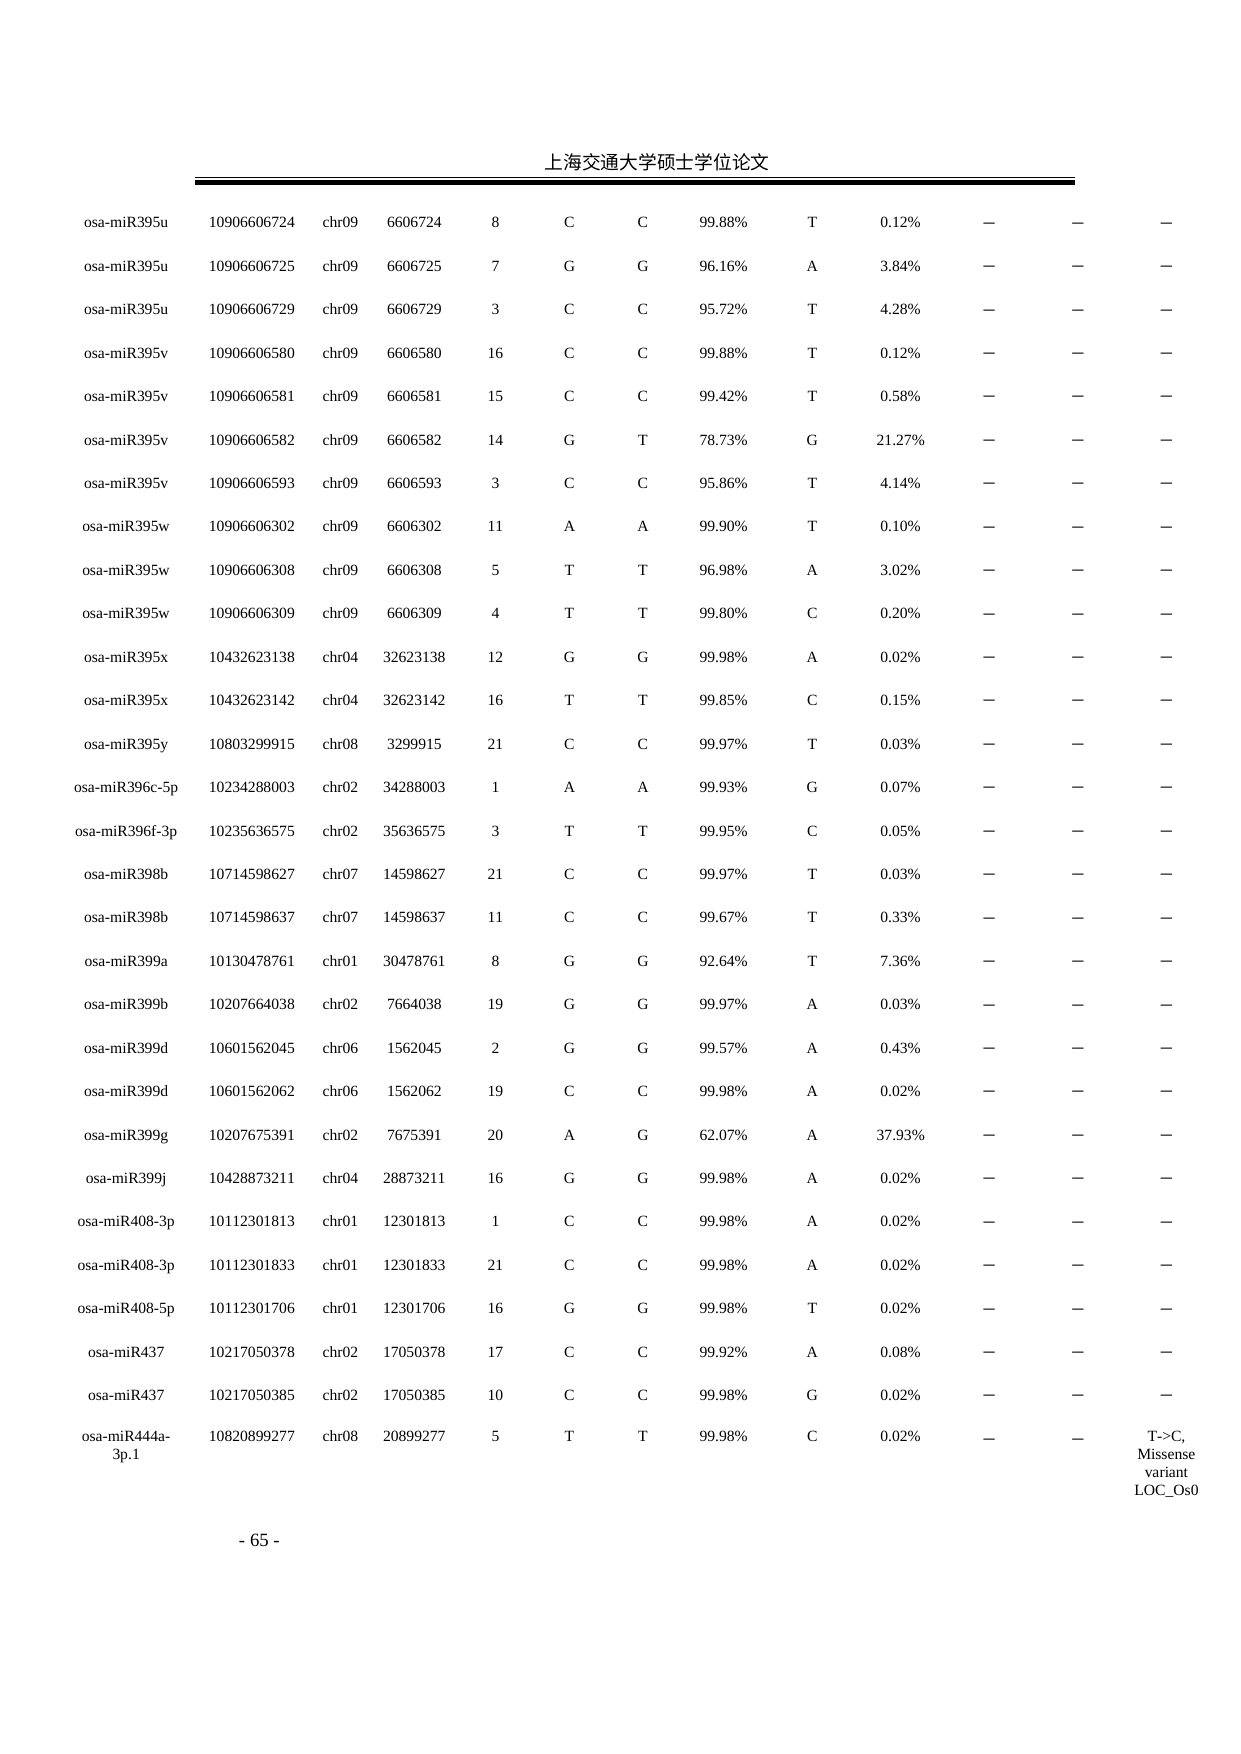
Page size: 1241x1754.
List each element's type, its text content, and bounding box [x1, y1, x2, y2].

table_cell － [1033, 211, 1122, 254]
table_cell － [1122, 211, 1210, 254]
table_cell osa-miR395w [59, 602, 192, 645]
table_cell 6606729 [370, 298, 458, 341]
table_cell chr09 [311, 559, 370, 602]
table_cell 99.42% [679, 385, 768, 428]
table_cell 78.73% [679, 428, 768, 472]
table_cell 6606580 [370, 341, 458, 385]
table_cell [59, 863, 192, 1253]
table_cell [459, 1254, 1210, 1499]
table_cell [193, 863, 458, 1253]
table_cell chr09 [311, 298, 370, 341]
table_cell osa-miR395v [59, 472, 192, 515]
table_cell － [1122, 428, 1210, 472]
table_cell － [945, 602, 1033, 645]
table_cell 10432623142 [193, 689, 311, 732]
table_cell － [945, 385, 1033, 428]
table_cell C [532, 211, 606, 254]
table_cell chr09 [311, 254, 370, 298]
table_cell － [1122, 559, 1210, 602]
table_cell T [532, 689, 606, 732]
table_cell T [768, 298, 856, 341]
table_cell chr09 [311, 211, 370, 254]
table_cell － [945, 732, 1033, 776]
table_cell － [945, 472, 1033, 515]
table_cell T [768, 341, 856, 385]
table_cell 10906606581 [193, 385, 311, 428]
table_cell A [606, 515, 679, 558]
table_cell 6606724 [370, 211, 458, 254]
table_cell 10906606308 [193, 559, 311, 602]
table_cell 99.97% [679, 732, 768, 776]
table_cell T [532, 559, 606, 602]
table_cell C [532, 341, 606, 385]
table_cell － [1033, 559, 1122, 602]
table_cell － [1033, 602, 1122, 645]
table_cell 6606309 [370, 602, 458, 645]
table_cell 99.98% [679, 645, 768, 689]
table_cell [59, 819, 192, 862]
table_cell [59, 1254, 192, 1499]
table_cell 10906606302 [193, 515, 311, 558]
table_cell 95.72% [679, 298, 768, 341]
table_cell chr09 [311, 602, 370, 645]
table_cell osa-miR395v [59, 428, 192, 472]
table_cell G [606, 254, 679, 298]
table_cell － [1033, 645, 1122, 689]
table_cell 10432623138 [193, 645, 311, 689]
table_cell osa-miR395u [59, 211, 192, 254]
table_cell C [768, 602, 856, 645]
table_cell 0.58% [856, 385, 945, 428]
table_cell chr04 [311, 645, 370, 689]
table_cell T [768, 385, 856, 428]
table_cell G [606, 645, 679, 689]
table_cell chr09 [311, 385, 370, 428]
table_cell C [606, 385, 679, 428]
table_cell 10906606725 [193, 254, 311, 298]
table_cell － [1033, 689, 1122, 732]
table_cell 3 [459, 472, 532, 515]
table_cell － [1033, 515, 1122, 558]
table_cell 3.84% [856, 254, 945, 298]
table_cell － [1122, 472, 1210, 515]
table_cell 6606593 [370, 472, 458, 515]
table_cell 6606302 [370, 515, 458, 558]
table_cell osa-miR395w [59, 515, 192, 558]
table_cell osa-miR395v [59, 385, 192, 428]
table_cell C [606, 472, 679, 515]
table_cell osa-miR395u [59, 254, 192, 298]
table_cell 21.27% [856, 428, 945, 472]
table_cell C [532, 472, 606, 515]
table_cell A [532, 515, 606, 558]
table_cell A [768, 559, 856, 602]
table_cell 21 [459, 732, 532, 776]
table_cell T [532, 602, 606, 645]
table_cell A [768, 645, 856, 689]
table_cell 7 [459, 254, 532, 298]
table_cell osa-miR395u [59, 298, 192, 341]
table_cell osa-miR395x [59, 689, 192, 732]
table_cell 99.80% [679, 602, 768, 645]
table_cell 8 [459, 211, 532, 254]
table_cell － [1033, 298, 1122, 341]
table_cell 4.14% [856, 472, 945, 515]
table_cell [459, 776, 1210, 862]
table_cell － [1122, 341, 1210, 385]
table_cell T [768, 472, 856, 515]
table_cell osa-miR395w [59, 559, 192, 602]
table_cell osa-miR395y [59, 732, 192, 776]
table_cell 6606725 [370, 254, 458, 298]
table_cell osa-miR395v [59, 341, 192, 385]
table_cell 96.16% [679, 254, 768, 298]
table_cell － [1122, 298, 1210, 341]
table_cell － [1033, 254, 1122, 298]
table_cell chr09 [311, 472, 370, 515]
table_cell － [1033, 428, 1122, 472]
table_cell － [945, 515, 1033, 558]
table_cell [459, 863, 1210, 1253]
table_cell 99.88% [679, 341, 768, 385]
table_cell － [1122, 689, 1210, 732]
table_cell － [945, 428, 1033, 472]
table_cell 0.02% [856, 645, 945, 689]
table_cell osa-miR396c-5p [59, 776, 192, 819]
table_cell 10906606582 [193, 428, 311, 472]
table_cell － [1033, 472, 1122, 515]
table_cell － [945, 254, 1033, 298]
table_cell G [768, 428, 856, 472]
table_cell A [768, 254, 856, 298]
table_cell 16 [459, 689, 532, 732]
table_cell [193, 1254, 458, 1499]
table_cell C [606, 211, 679, 254]
table_cell T [606, 602, 679, 645]
table_cell 0.12% [856, 341, 945, 385]
table_cell G [532, 645, 606, 689]
table_cell － [945, 689, 1033, 732]
table_cell C [532, 298, 606, 341]
table_cell T [606, 689, 679, 732]
table_cell 16 [459, 341, 532, 385]
table_cell 3299915 [370, 732, 458, 776]
table_cell 6606581 [370, 385, 458, 428]
table_cell 10906606309 [193, 602, 311, 645]
table_cell chr02 [311, 776, 370, 819]
table_cell 4 [459, 602, 532, 645]
table_cell 96.98% [679, 559, 768, 602]
table_cell － [1122, 254, 1210, 298]
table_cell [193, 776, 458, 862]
table_cell 5 [459, 559, 532, 602]
table_cell G [532, 254, 606, 298]
table_cell － [1033, 732, 1122, 776]
table_cell 3 [459, 298, 532, 341]
table_cell 6606582 [370, 428, 458, 472]
table_cell 3.02% [856, 559, 945, 602]
table_cell 99.90% [679, 515, 768, 558]
table_cell C [606, 341, 679, 385]
table_cell 32623142 [370, 689, 458, 732]
table_cell 99.85% [679, 689, 768, 732]
table_cell － [1122, 732, 1210, 776]
table_cell 95.86% [679, 472, 768, 515]
table_cell 0.12% [856, 211, 945, 254]
table_cell T [606, 428, 679, 472]
table_cell T [768, 515, 856, 558]
table_cell C [768, 689, 856, 732]
table_cell － [945, 298, 1033, 341]
table_cell G [532, 428, 606, 472]
table_cell chr09 [311, 515, 370, 558]
table_cell C [532, 732, 606, 776]
table_cell － [945, 211, 1033, 254]
table_cell － [1122, 645, 1210, 689]
table_cell 10906606593 [193, 472, 311, 515]
table_cell 10906606724 [193, 211, 311, 254]
table_cell － [1033, 385, 1122, 428]
table_cell 0.10% [856, 515, 945, 558]
table_cell 10803299915 [193, 732, 311, 776]
table_cell 0.15% [856, 689, 945, 732]
table_cell － [1122, 385, 1210, 428]
table_cell T [768, 211, 856, 254]
table_cell 32623138 [370, 645, 458, 689]
table_cell 15 [459, 385, 532, 428]
table_cell C [532, 385, 606, 428]
table_cell chr09 [311, 428, 370, 472]
table_cell － [1122, 515, 1210, 558]
table_cell osa-miR395x [59, 645, 192, 689]
table_cell C [606, 298, 679, 341]
table_cell 0.20% [856, 602, 945, 645]
table_cell C [606, 732, 679, 776]
table_cell chr08 [311, 732, 370, 776]
table_cell － [1122, 602, 1210, 645]
table_cell 12 [459, 645, 532, 689]
table_cell chr04 [311, 689, 370, 732]
table_cell 14 [459, 428, 532, 472]
table_cell 10906606729 [193, 298, 311, 341]
table_cell － [945, 559, 1033, 602]
table_cell T [768, 732, 856, 776]
table_cell T [606, 559, 679, 602]
table_cell 99.88% [679, 211, 768, 254]
table_cell 0.03% [856, 732, 945, 776]
table_cell 10906606580 [193, 341, 311, 385]
table_cell chr09 [311, 341, 370, 385]
table_cell － [945, 645, 1033, 689]
table_cell － [1033, 341, 1122, 385]
table_cell 10234288003 [193, 776, 311, 819]
table_cell － [945, 341, 1033, 385]
table_cell 11 [459, 515, 532, 558]
table_cell 6606308 [370, 559, 458, 602]
table_cell 4.28% [856, 298, 945, 341]
